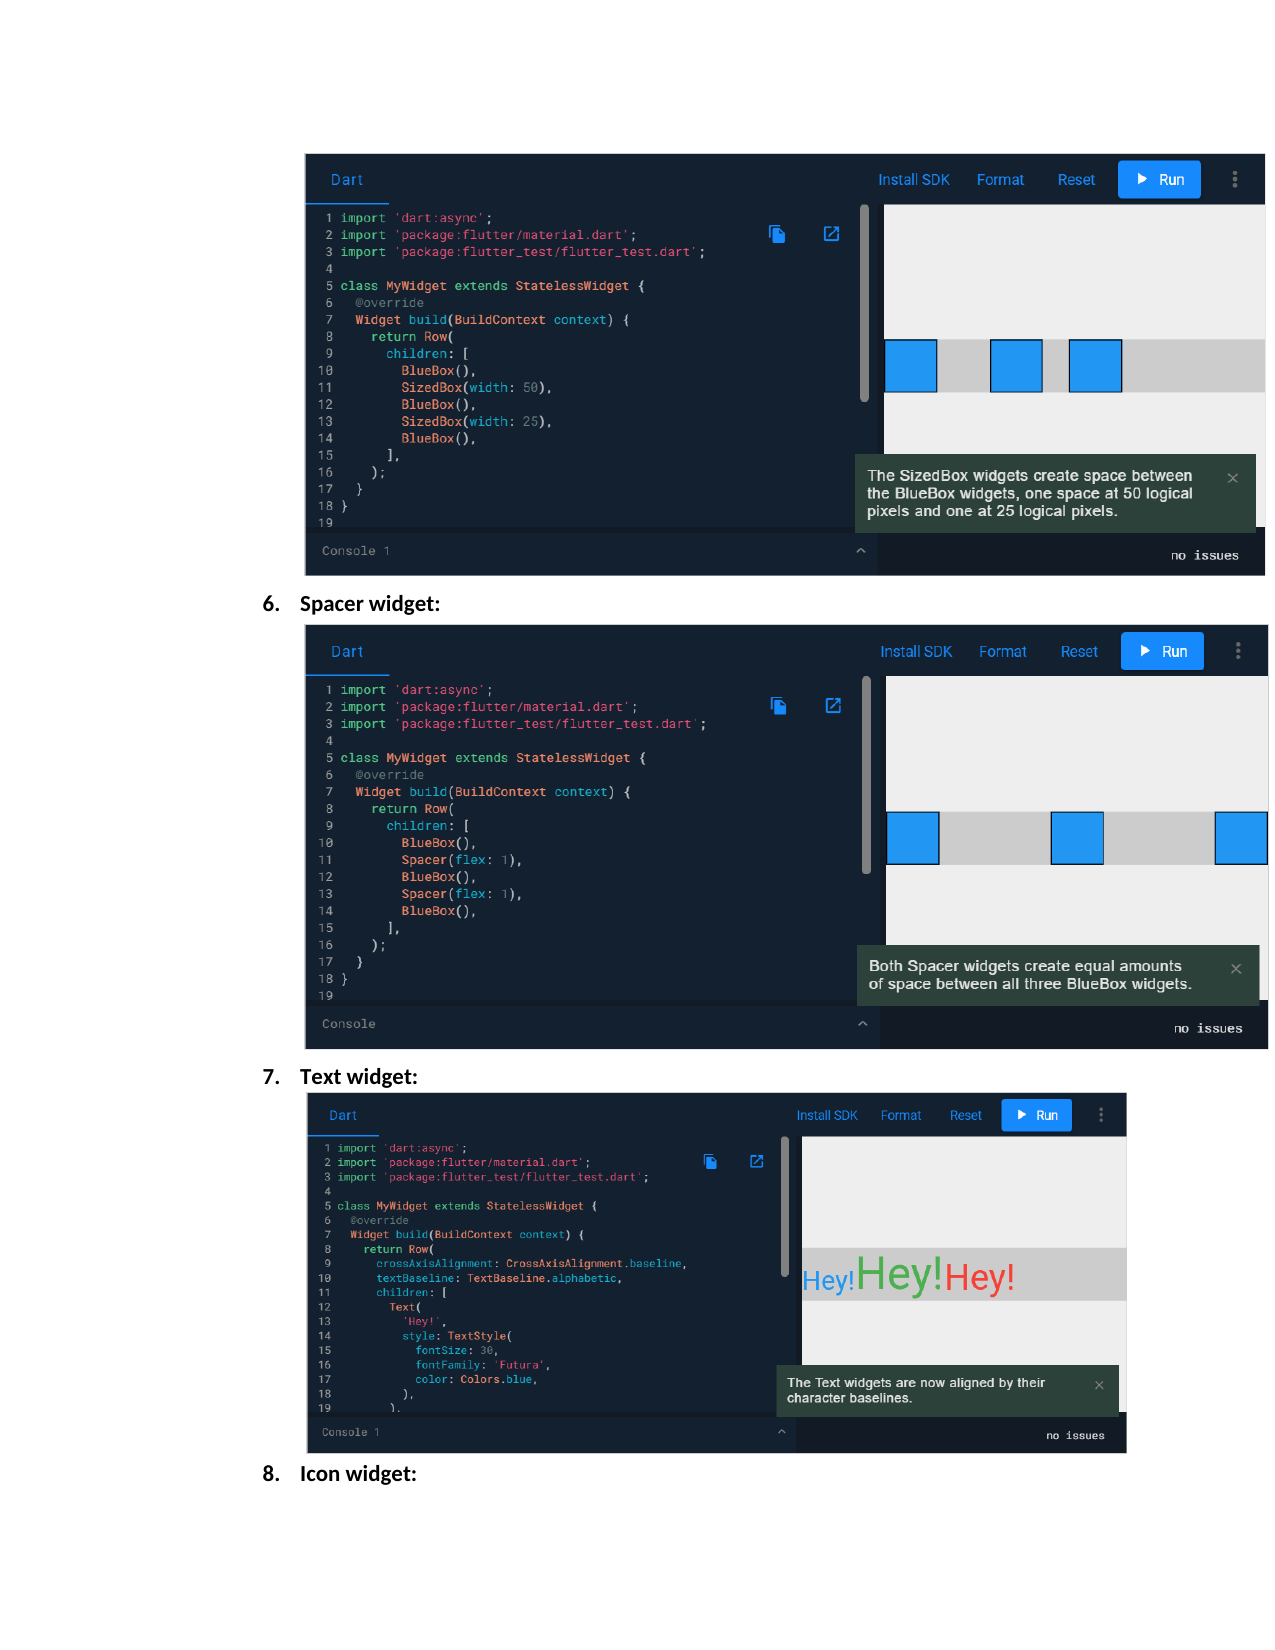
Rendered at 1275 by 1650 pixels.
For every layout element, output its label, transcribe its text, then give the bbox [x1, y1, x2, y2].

picture [300, 150, 1275, 587]
picture [300, 1092, 1134, 1457]
list Icon widget: [262, 1459, 1125, 1487]
picture [300, 618, 1275, 1061]
list Text widget: [262, 1062, 1125, 1090]
list Spacer widget: [262, 589, 1125, 617]
